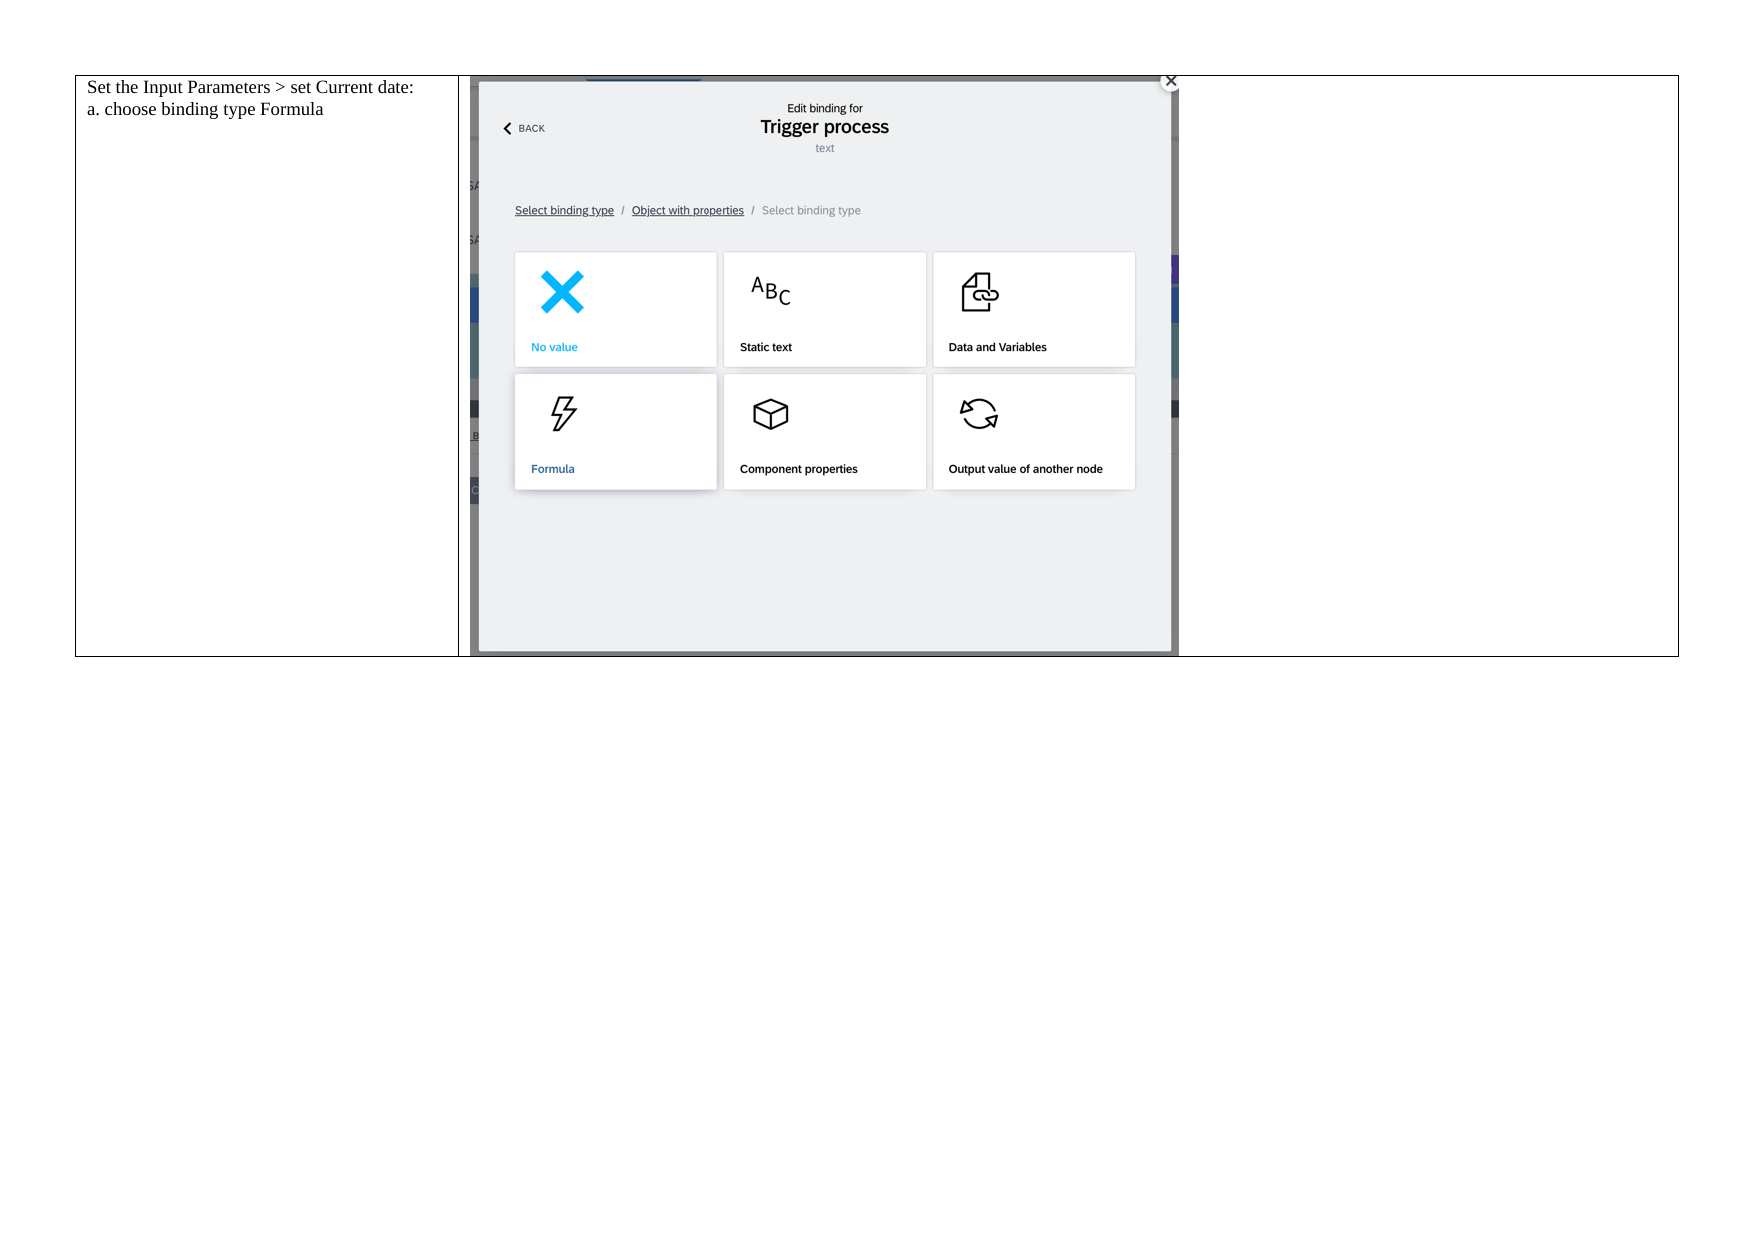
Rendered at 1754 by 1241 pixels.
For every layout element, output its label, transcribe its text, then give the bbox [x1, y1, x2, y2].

table_cell [459, 76, 470, 656]
picture [470, 76, 1179, 656]
table_cell [1179, 76, 1678, 656]
table_cell Set the Input Parameters > set Current date: a. choose binding type Formula [76, 76, 458, 656]
